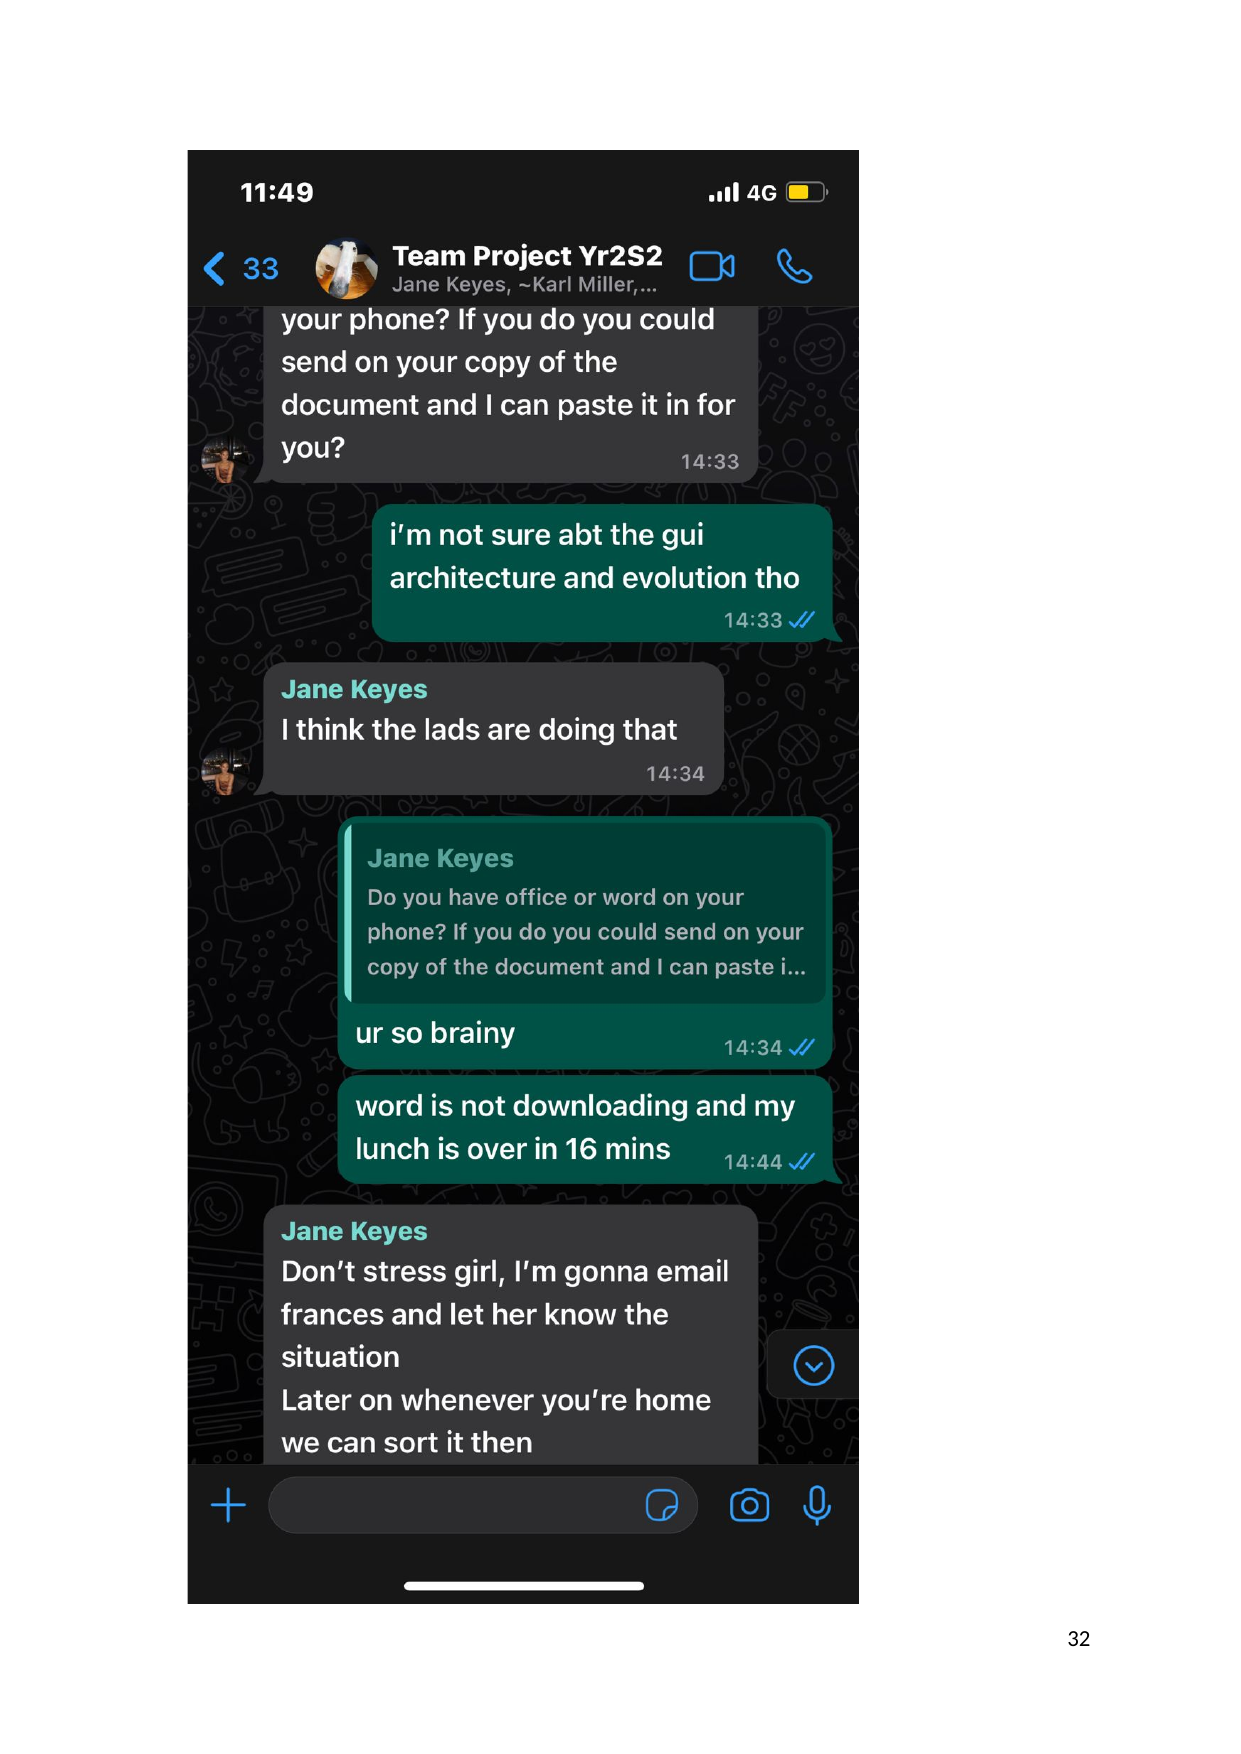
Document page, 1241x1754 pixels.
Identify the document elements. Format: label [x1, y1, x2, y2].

picture [187, 150, 859, 1604]
